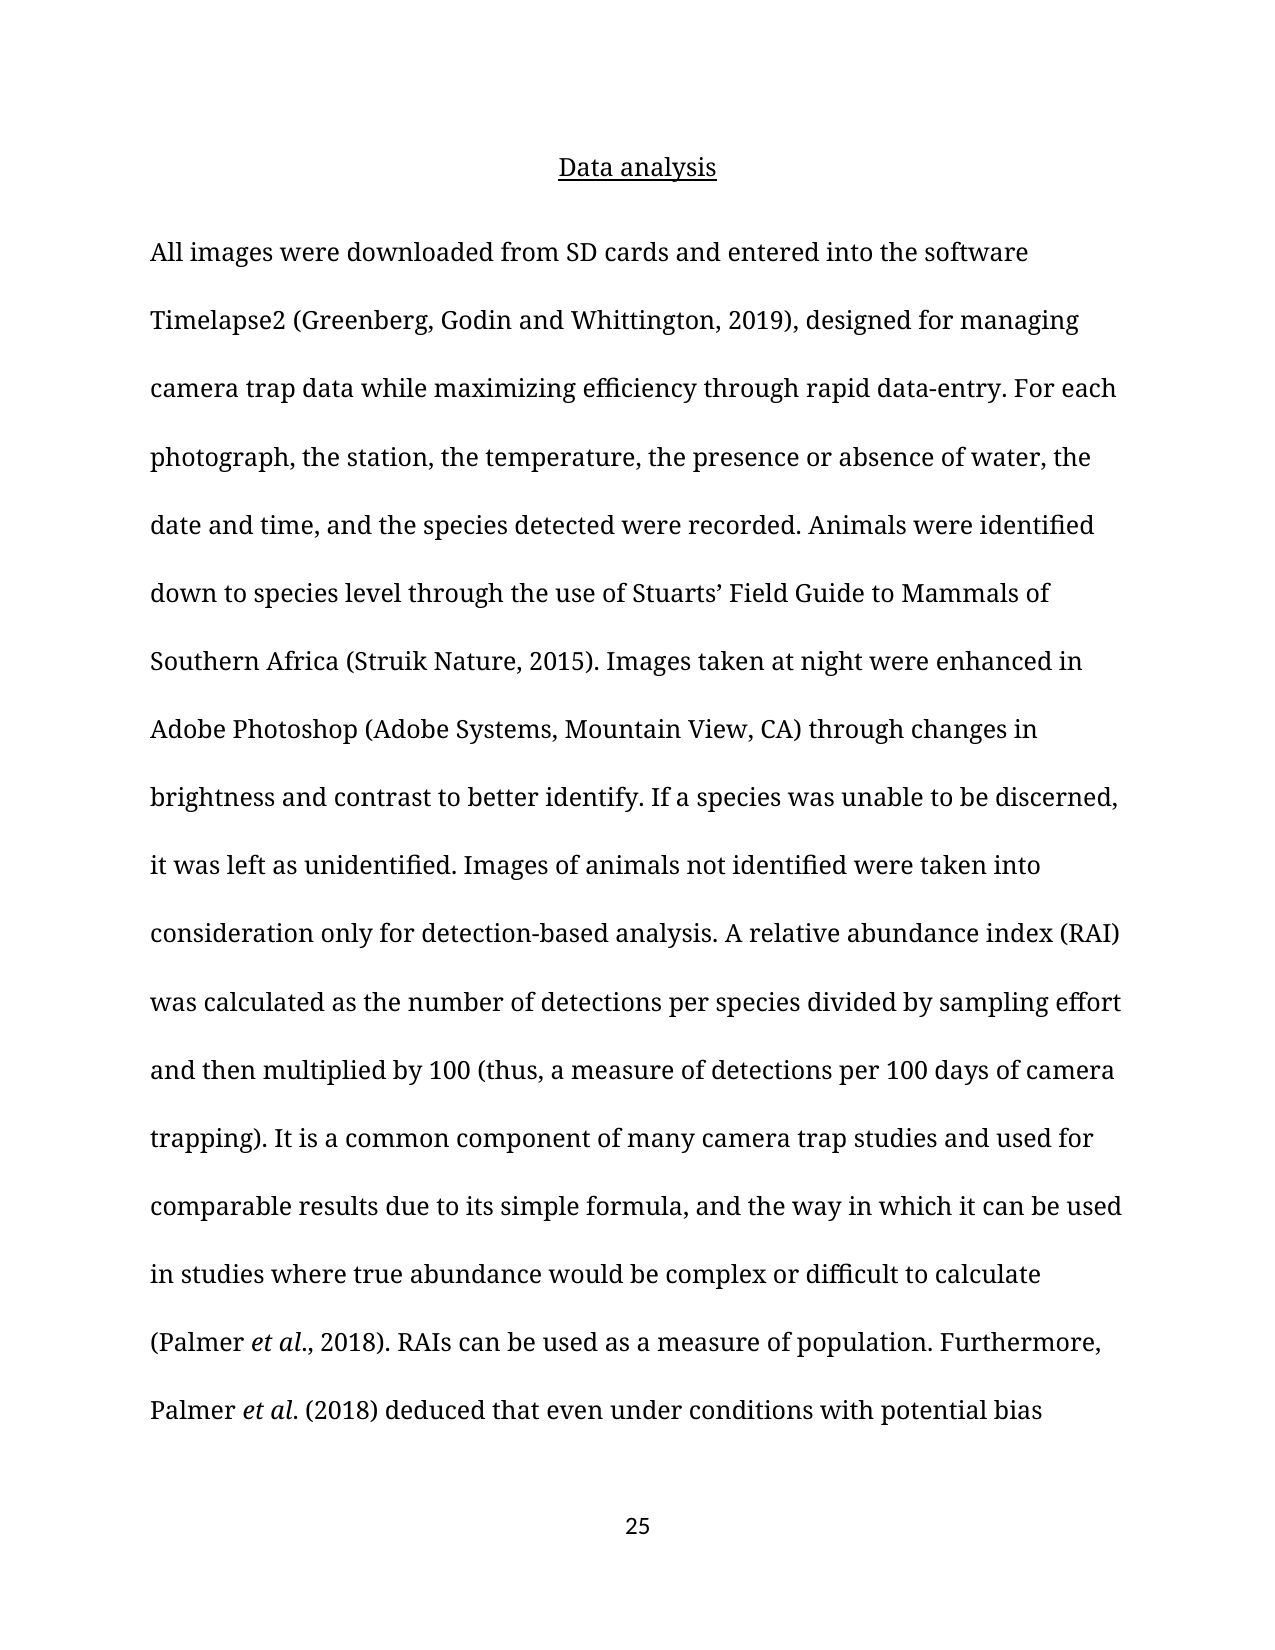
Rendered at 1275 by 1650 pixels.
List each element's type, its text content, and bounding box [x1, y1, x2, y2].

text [150, 235, 1125, 1427]
subtitle Data analysis [150, 150, 1125, 184]
